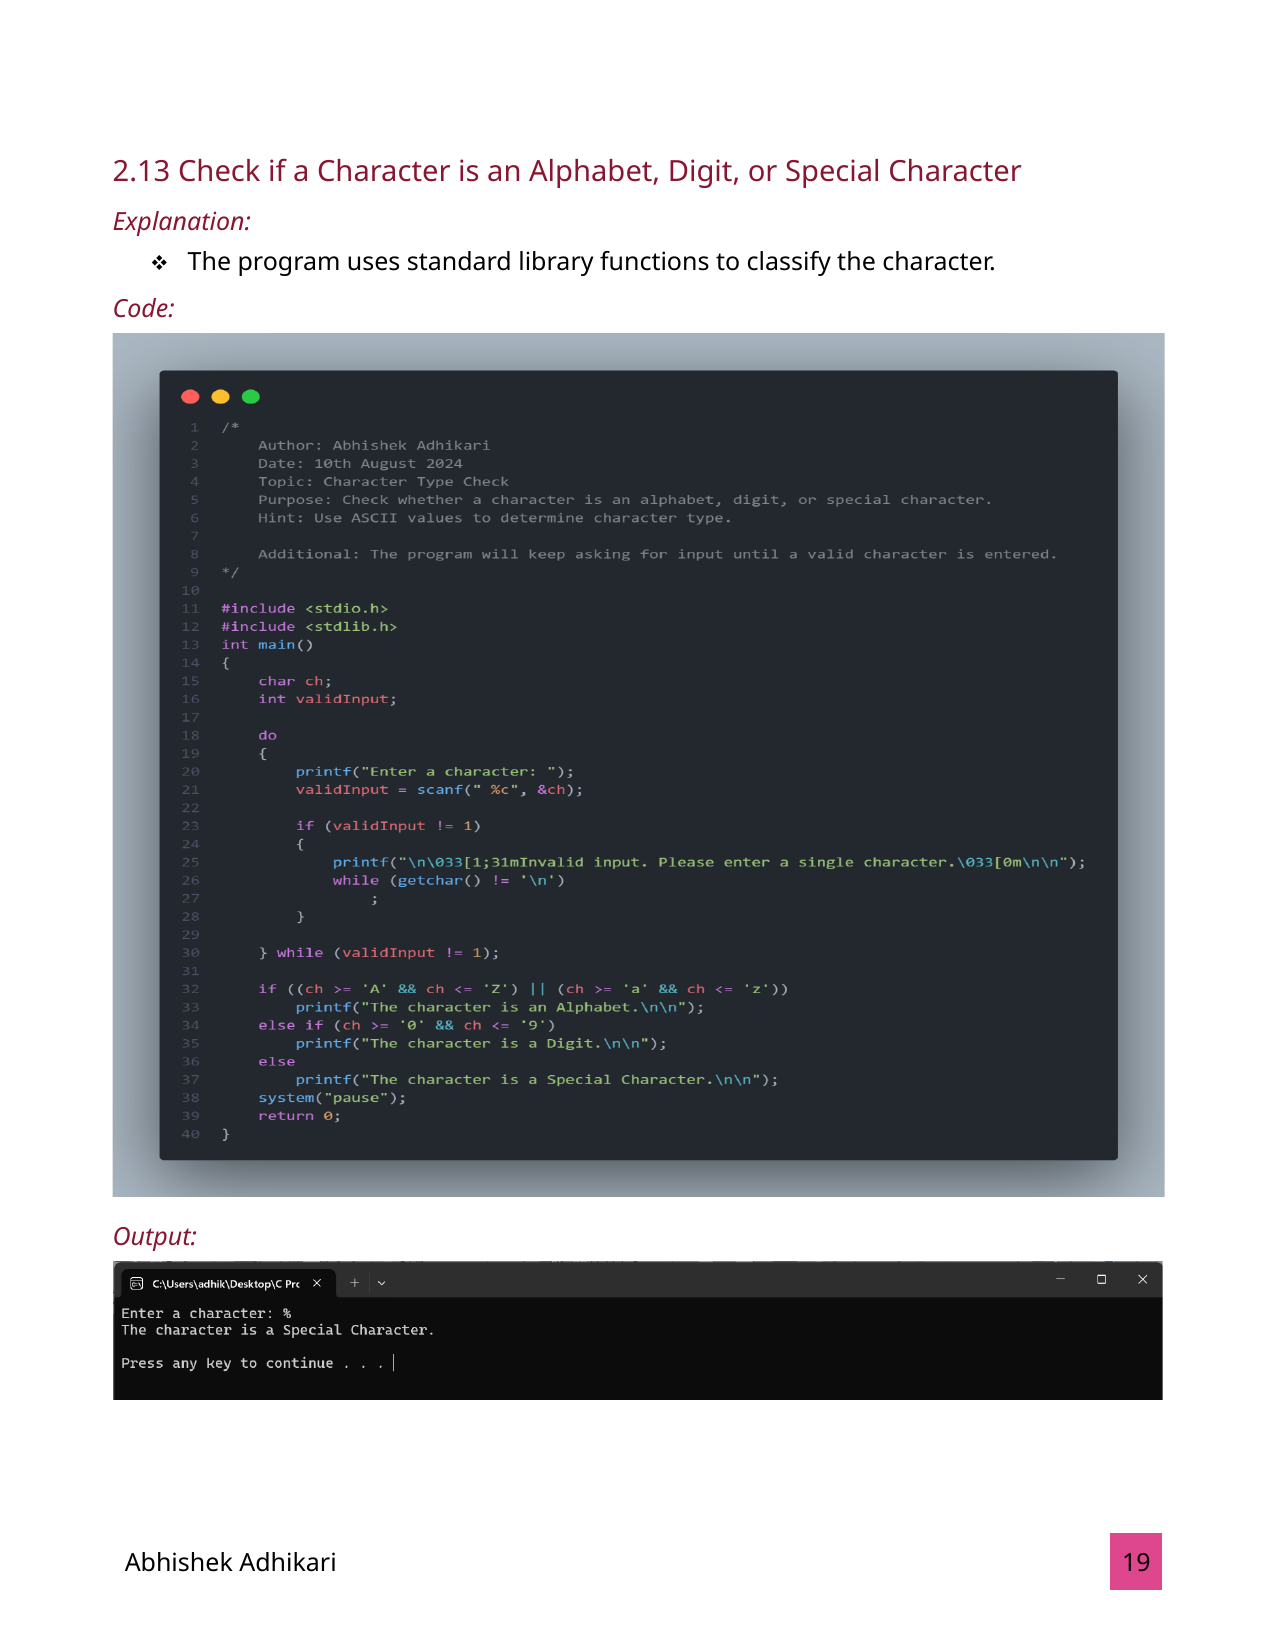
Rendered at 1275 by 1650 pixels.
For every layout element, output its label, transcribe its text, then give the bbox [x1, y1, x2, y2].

subtitle Output: [112, 1218, 1162, 1252]
subtitle 2.13 Check if a Character is an Alphabet, Digit, or Special Character [112, 150, 1162, 190]
picture [113, 1261, 1163, 1400]
subtitle Code: [112, 291, 1162, 325]
picture [112, 333, 1165, 1197]
subtitle Explanation: [112, 204, 1162, 238]
list The program uses standard library functions to classify the character. [150, 243, 1162, 277]
